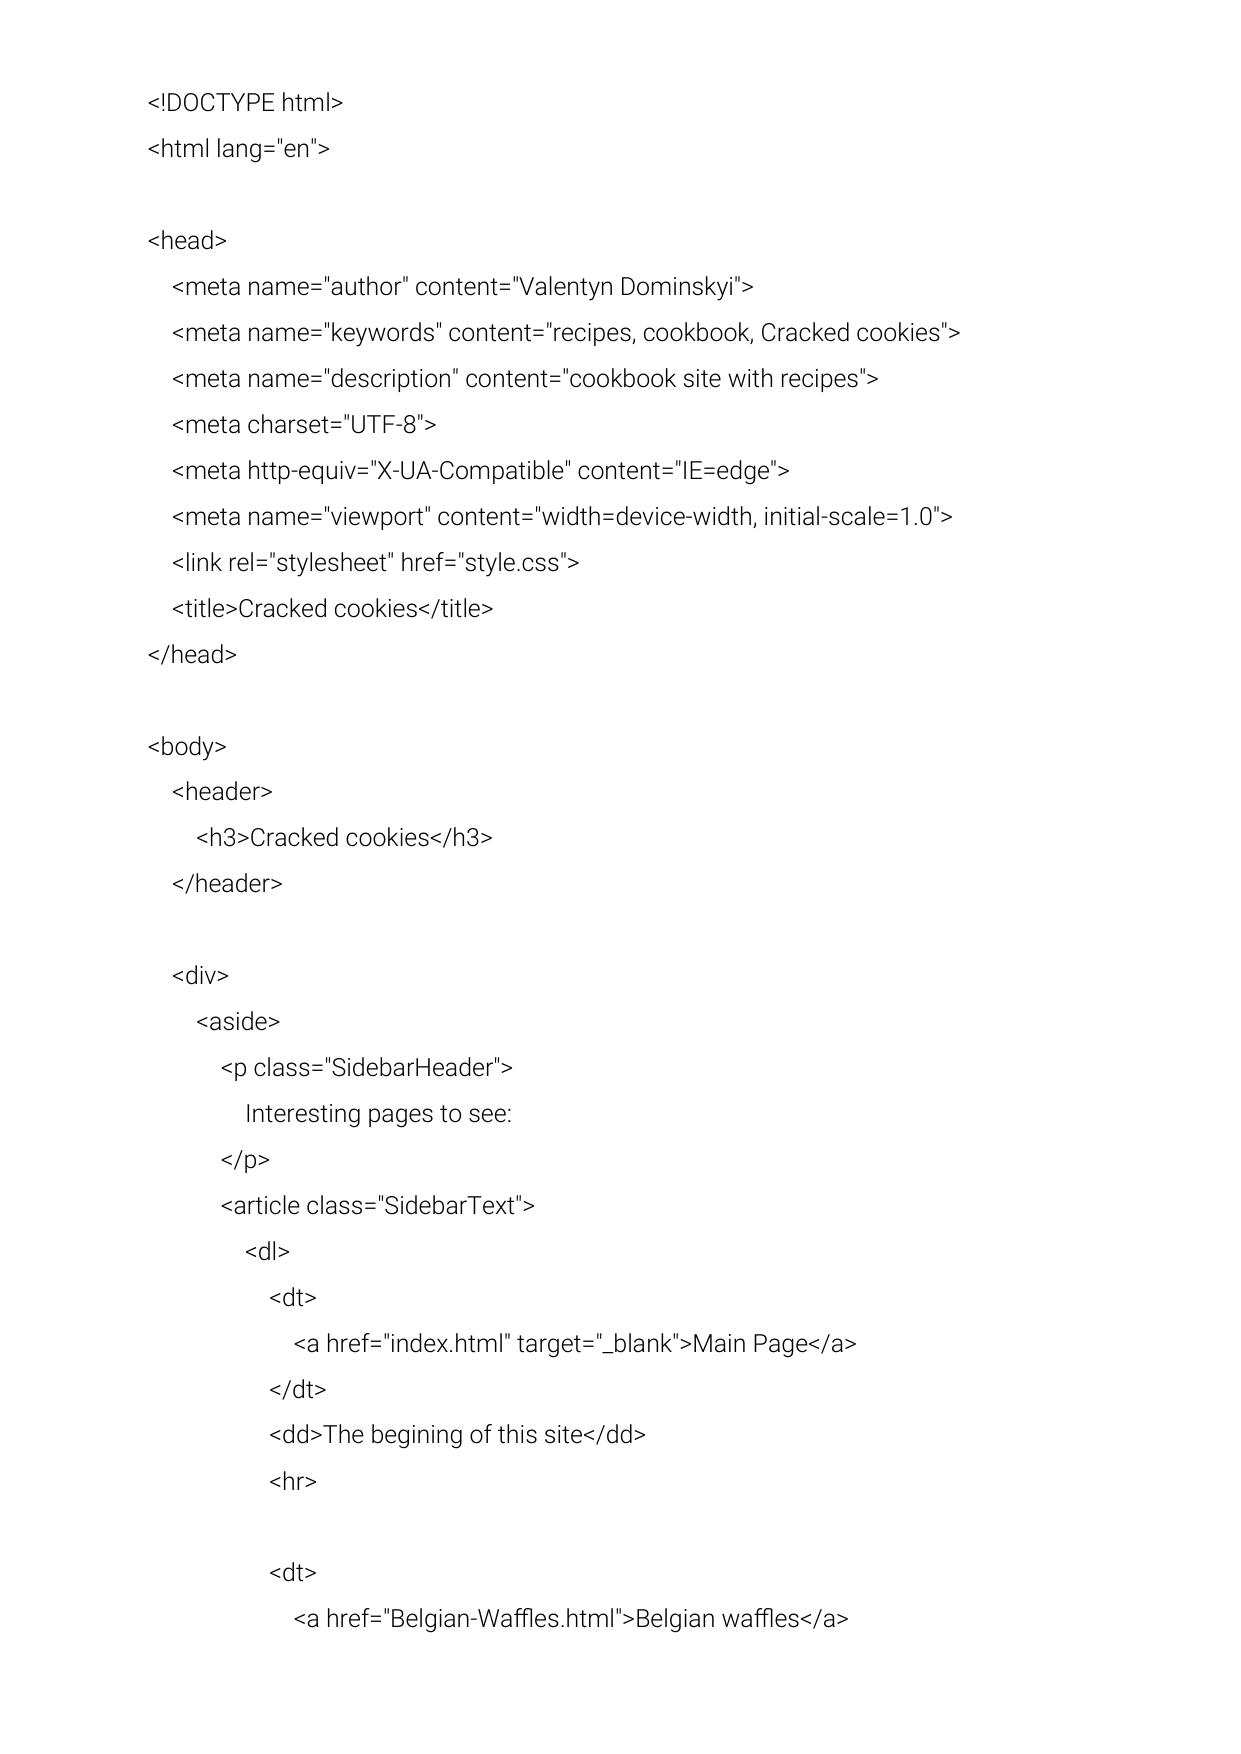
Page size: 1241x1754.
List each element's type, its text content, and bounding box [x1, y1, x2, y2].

text </head> [148, 640, 1152, 669]
text <dl> [148, 1237, 1152, 1266]
text <meta http-equiv="X-UA-Compatible" content="IE=edge"> [148, 456, 1152, 485]
text <hr> [148, 1467, 1152, 1496]
text </p> [148, 1145, 1152, 1174]
text <html lang="en"> [148, 134, 1152, 164]
text <a href="Belgian-Waffles.html">Belgian waffles</a> [148, 1604, 1152, 1634]
text <body> [148, 732, 1152, 761]
text <meta name="viewport" content="width=device-width, initial-scale=1.0"> [148, 502, 1152, 531]
text <h3>Cracked cookies</h3> [148, 823, 1152, 853]
text <link rel="stylesheet" href="style.css"> [148, 548, 1152, 577]
text <dd>The begining of this site</dd> [148, 1421, 1152, 1450]
text <head> [148, 226, 1152, 256]
text <div> [148, 961, 1152, 991]
text <header> [148, 778, 1152, 807]
text <!DOCTYPE html> [148, 88, 1152, 118]
text <dt> [148, 1283, 1152, 1312]
text <meta name="author" content="Valentyn Dominskyi"> [148, 272, 1152, 302]
text <a href="index.html" target="_blank">Main Page</a> [148, 1329, 1152, 1358]
text </dt> [148, 1375, 1152, 1404]
text <meta name="description" content="cookbook site with recipes"> [148, 364, 1152, 393]
text Interesting pages to see: [148, 1099, 1152, 1128]
text <title>Cracked cookies</title> [148, 594, 1152, 623]
text <meta charset="UTF-8"> [148, 410, 1152, 439]
text <article class="SidebarText"> [148, 1191, 1152, 1220]
text <meta name="keywords" content="recipes, cookbook, Cracked cookies"> [148, 318, 1152, 347]
text <aside> [148, 1007, 1152, 1037]
text <dt> [148, 1558, 1152, 1588]
text </header> [148, 869, 1152, 899]
text <p class="SidebarHeader"> [148, 1053, 1152, 1082]
